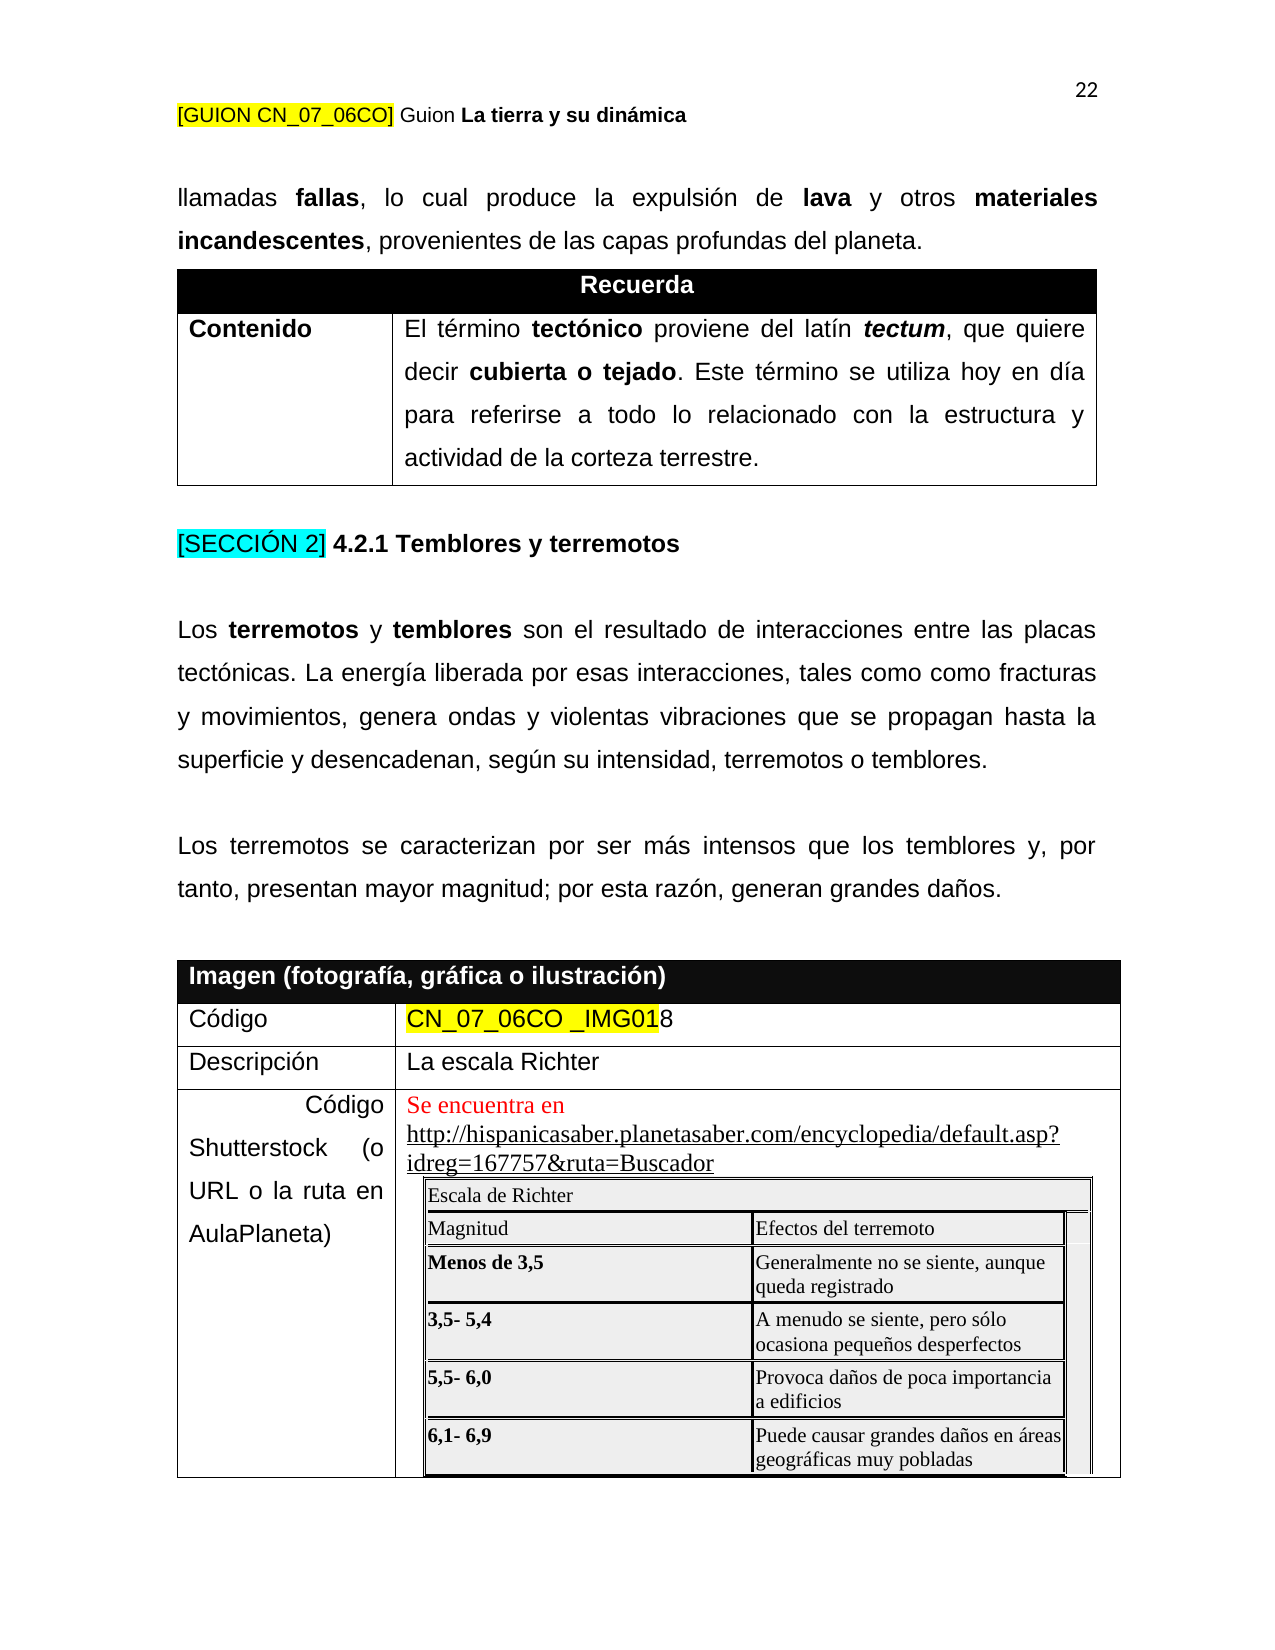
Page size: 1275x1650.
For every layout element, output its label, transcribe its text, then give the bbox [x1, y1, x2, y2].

text [SECCIÓN 2] 4.2.1 Temblores y terremotos [326, 529, 1098, 558]
table_cell Código [178, 1004, 395, 1046]
table_cell Se encuentra en http://hispanicasaber.planetasaber.com/encyclopedia/default.asp?idreg=167757&ruta=Buscador [396, 1090, 1120, 1477]
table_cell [178, 1090, 395, 1477]
table_cell Descripción [178, 1047, 395, 1089]
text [177, 183, 1098, 255]
table_cell El término tectónico proviene del latín tectum, que quiere decir cubierta o tejado. Este término se utiliza hoy en día para referirse a todo lo relacionado con la estructura y actividad de la corteza terrestre. [393, 314, 1096, 485]
text Los terremotos se caracterizan por ser más intensos que los temblores y, por tanto, presentan mayor magnitud; por esta razón, generan grandes daños. [177, 831, 1098, 903]
table_header Imagen (fotografía, gráfica o ilustración) [178, 961, 1120, 1003]
table_header Recuerda [178, 270, 1096, 313]
table_cell CN_07_06CO _IMG018 [396, 1004, 1120, 1046]
table_cell La escala Richter [396, 1047, 1120, 1089]
text Los terremotos y temblores son el resultado de interacciones entre las placas tectónicas. La energía liberada por esas interacciones, tales como como fracturas y movimientos, genera ondas y violentas vibraciones que se propagan hasta la superficie y desencadenan, según su intensidad, terremotos o temblores. [177, 615, 1098, 773]
table_cell Contenido [178, 314, 392, 485]
